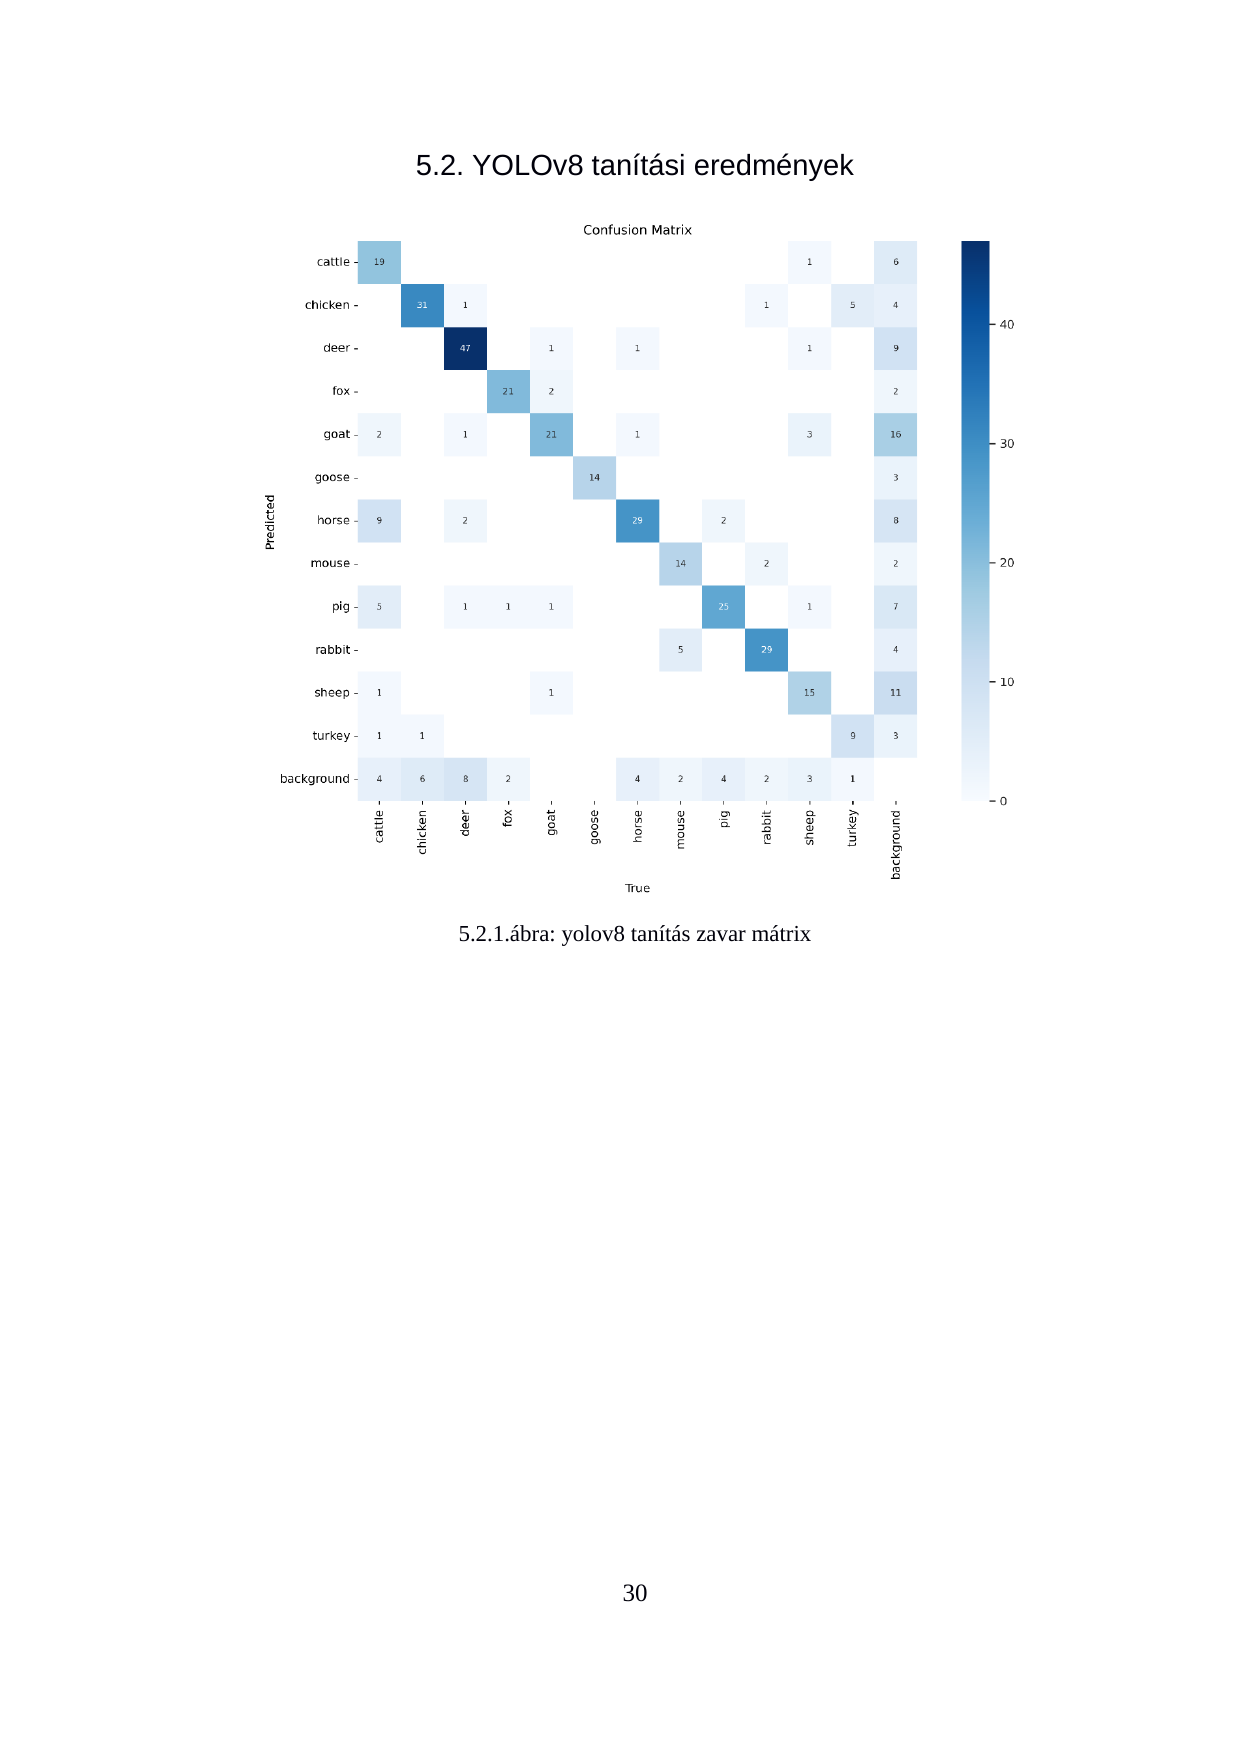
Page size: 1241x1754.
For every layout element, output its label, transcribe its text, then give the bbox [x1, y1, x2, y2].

picture [177, 210, 1107, 908]
subtitle 5.2. YOLOv8 tanítási eredmények [177, 148, 1092, 181]
text 5.2.1.ábra: yolov8 tanítás zavar mátrix [177, 920, 1092, 946]
